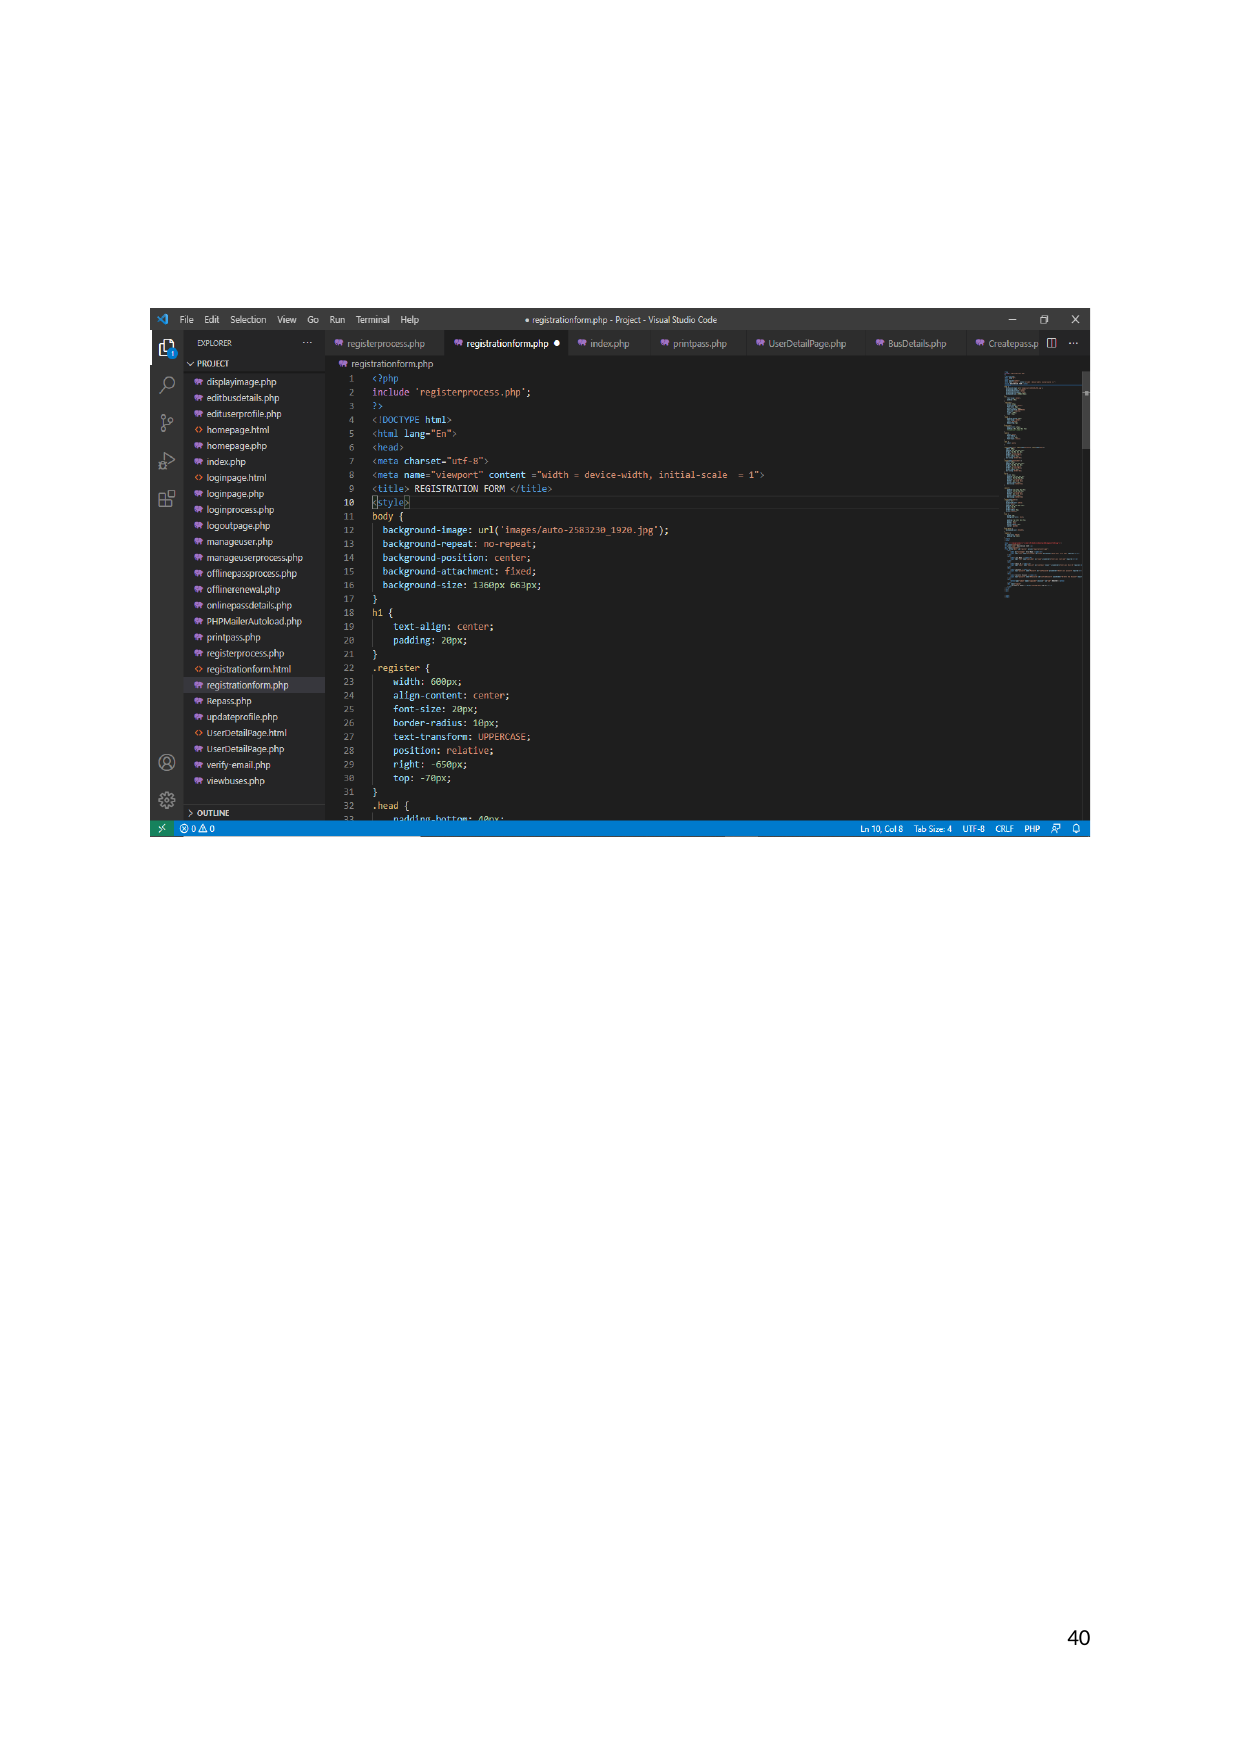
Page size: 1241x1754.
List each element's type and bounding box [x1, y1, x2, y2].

picture [150, 308, 1091, 837]
